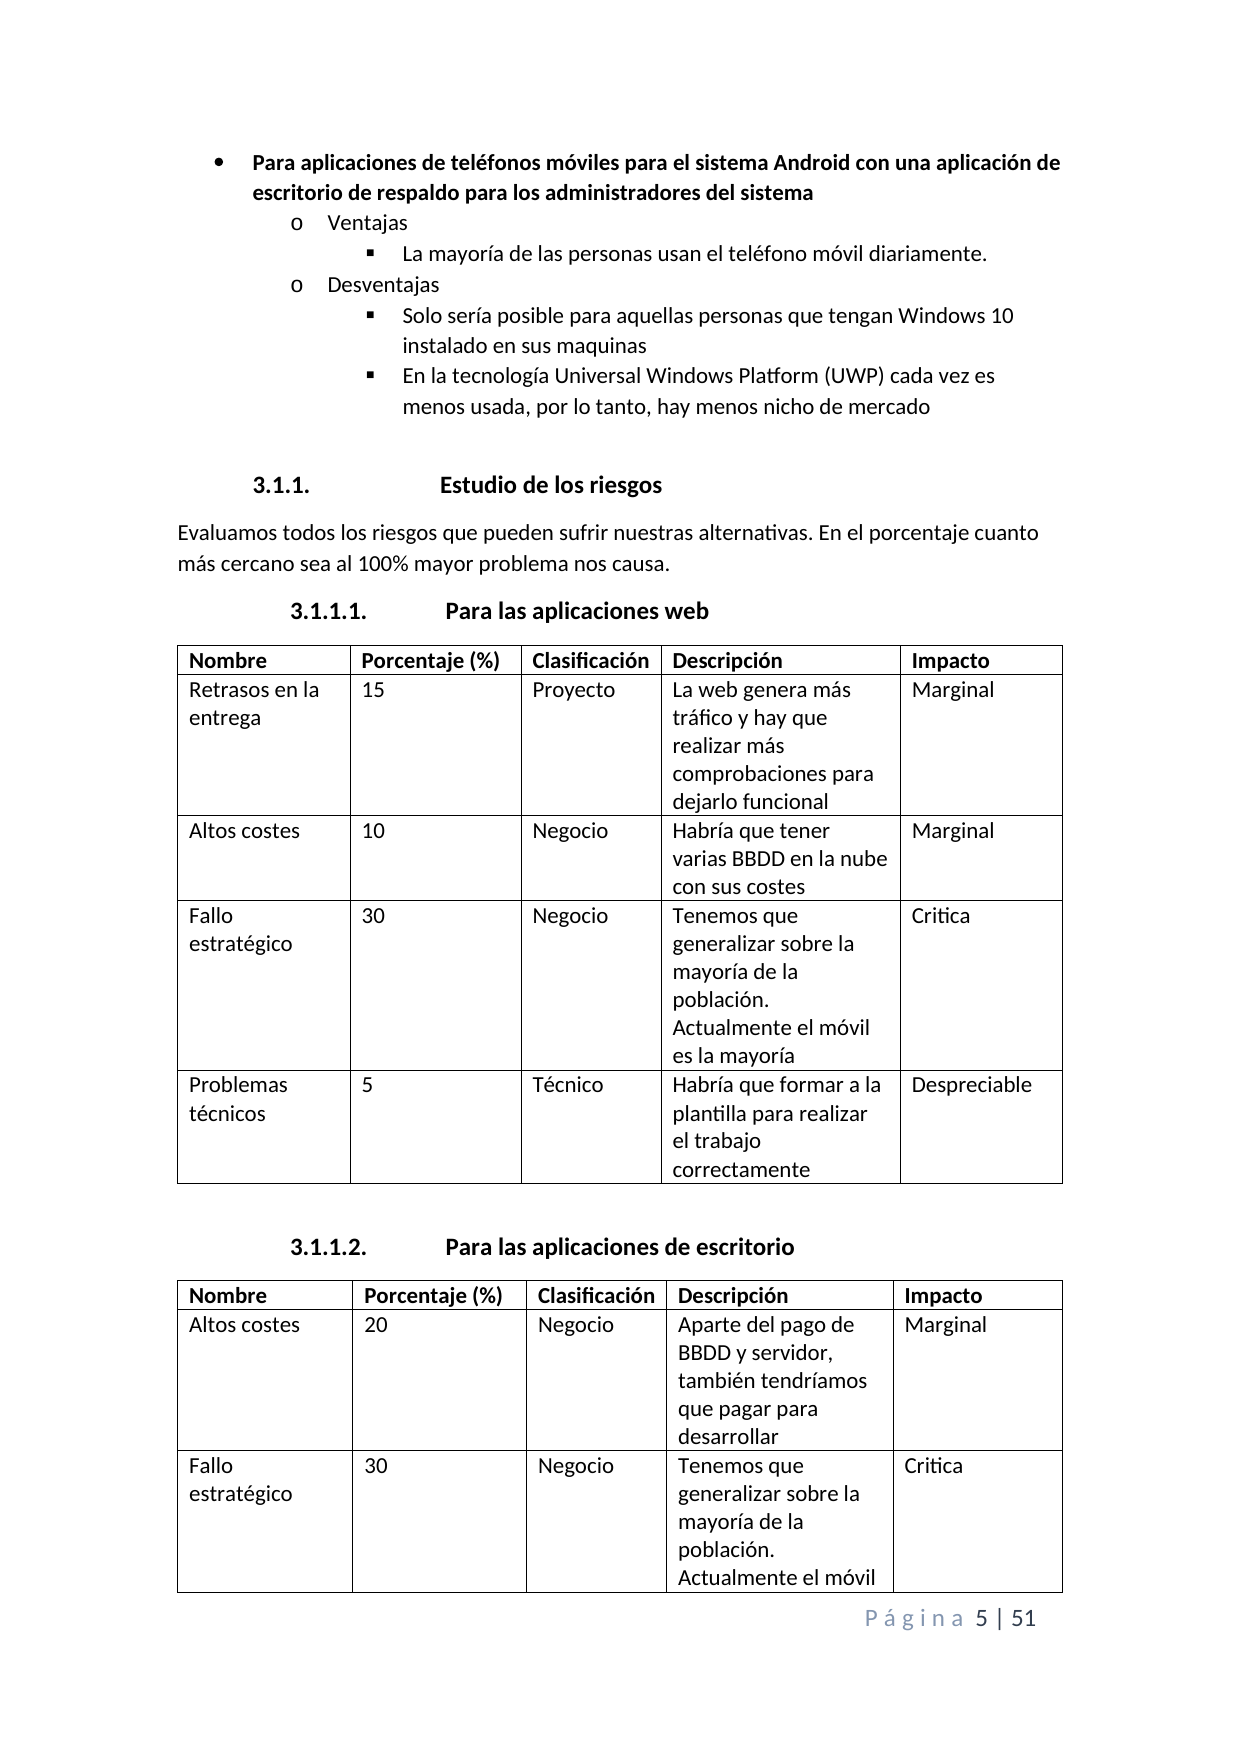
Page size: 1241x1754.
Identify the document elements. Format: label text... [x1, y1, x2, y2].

table_cell Fallo estratégico [178, 1451, 352, 1592]
subtitle Estudio de los riesgos [252, 469, 1063, 499]
table_cell Negocio [522, 816, 661, 900]
subtitle Para las aplicaciones de escritorio [290, 1231, 1063, 1261]
table_cell Habría que tener varias BBDD en la nube con sus costes [662, 816, 900, 900]
table_cell Marginal [901, 675, 1062, 815]
table_cell Fallo estratégico [178, 901, 350, 1069]
table_cell Negocio [522, 901, 661, 1069]
table_cell Habría que formar a la plantilla para realizar el trabajo correctamente [662, 1071, 900, 1183]
table_header Porcentaje (%) [353, 1281, 526, 1309]
table_cell 10 [351, 816, 521, 900]
list Solo sería posible para aquellas personas que tengan Windows 10 instalado en sus maquinas [365, 301, 1063, 359]
table_header Impacto [901, 646, 1062, 674]
table_header Clasificación [522, 646, 661, 674]
table_header Impacto [894, 1281, 1062, 1309]
table_cell Critica [894, 1451, 1062, 1592]
table_header Nombre [178, 1281, 352, 1309]
table_header Nombre [178, 646, 350, 674]
subtitle Para las aplicaciones web [290, 596, 1063, 626]
text Evaluamos todos los riesgos que pueden sufrir nuestras alternativas. En el porcentaje cuanto más cercano sea al 100% mayor problema nos causa. [177, 518, 1063, 577]
list En la tecnología Universal Windows Platform (UWP) cada vez es menos usada, por lo tanto, hay menos nicho de mercado [365, 362, 1063, 420]
table_header Descripción [667, 1281, 893, 1309]
list Desventajas [290, 270, 1063, 299]
table_cell Aparte del pago de BBDD y servidor, también tendríamos que pagar para desarrollar [667, 1310, 893, 1450]
table_cell 5 [351, 1071, 521, 1183]
table_cell Técnico [522, 1071, 661, 1183]
table_cell 30 [353, 1451, 526, 1592]
table_cell Proyecto [522, 675, 661, 815]
table_cell Altos costes [178, 1310, 352, 1450]
table_header Porcentaje (%) [351, 646, 521, 674]
table_cell Tenemos que generalizar sobre la mayoría de la población. Actualmente el móvil es la mayoría [662, 901, 900, 1069]
table_cell Despreciable [901, 1071, 1062, 1183]
table_cell Marginal [894, 1310, 1062, 1450]
table_cell 30 [351, 901, 521, 1069]
table_cell Critica [901, 901, 1062, 1069]
table_cell 20 [353, 1310, 526, 1450]
list La mayoría de las personas usan el teléfono móvil diariamente. [365, 239, 1063, 267]
list Ventajas [290, 208, 1063, 237]
table_cell 15 [351, 675, 521, 815]
table_header Descripción [662, 646, 900, 674]
table_cell Negocio [527, 1451, 666, 1592]
table_header Clasificación [527, 1281, 666, 1309]
table_cell Altos costes [178, 816, 350, 900]
table_cell Retrasos en la entrega [178, 675, 350, 815]
table_cell La web genera más tráfico y hay que realizar más comprobaciones para dejarlo funcional [662, 675, 900, 815]
table_cell Marginal [901, 816, 1062, 900]
table_cell Negocio [527, 1310, 666, 1450]
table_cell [667, 1451, 893, 1592]
list Para aplicaciones de teléfonos móviles para el sistema Android con una aplicación de escritorio de respaldo para los administradores del sistema [215, 148, 1063, 206]
table_cell Problemas técnicos [178, 1071, 350, 1183]
